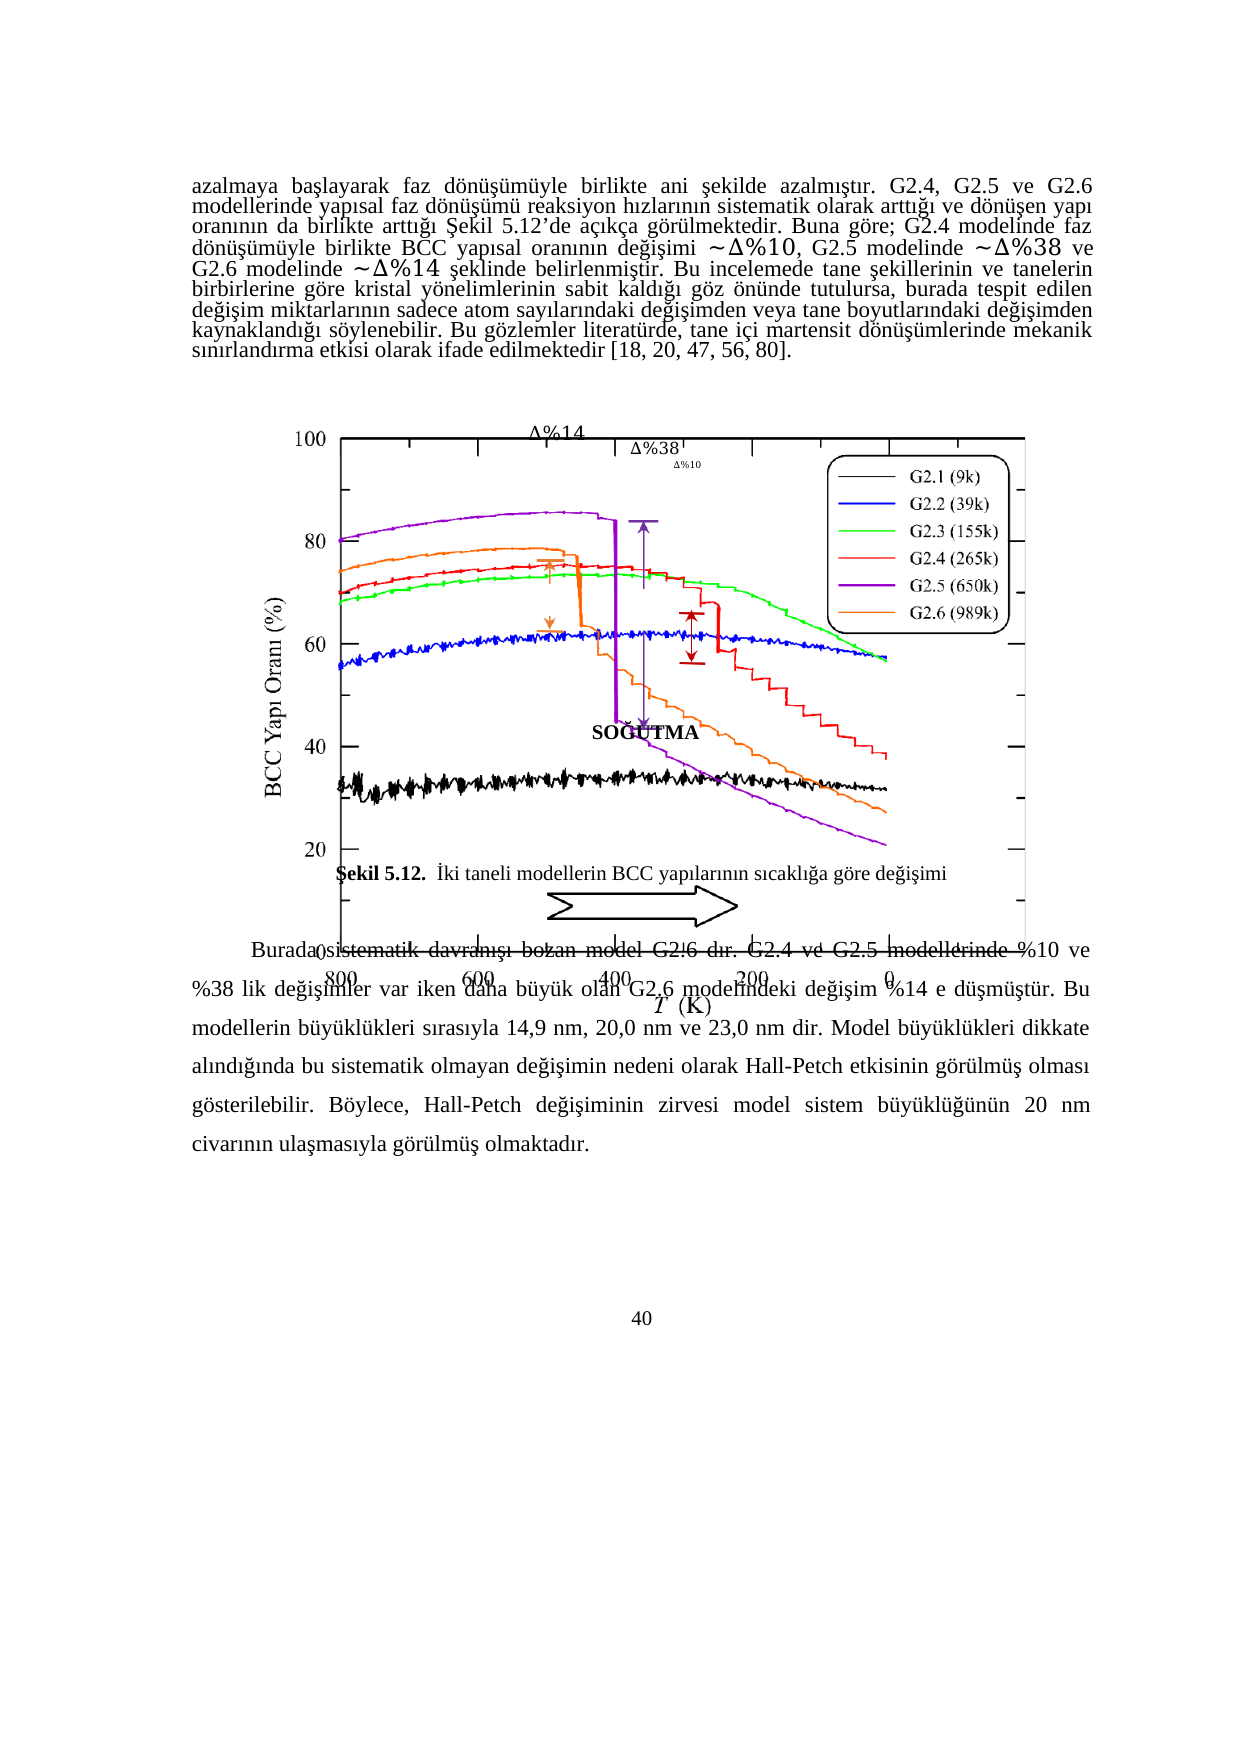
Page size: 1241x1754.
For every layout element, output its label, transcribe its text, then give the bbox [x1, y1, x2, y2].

text ∆%14 ∆%38 [527, 421, 1094, 461]
picture [259, 426, 1026, 936]
text Şekil 5.12. İki taneli modellerin BCC yapılarının sıcaklığa göre değişimi [335, 861, 1094, 884]
text SOĞUTMA [592, 720, 1094, 744]
text 40 [150, 1306, 1133, 1330]
text Burada sistematik davranışı bozan model G2.6 dır. G2.4 ve G2.5 modellerinde %10 ve %38 lik değişimler var iken daha büyük olan G2.6 modelindeki değişim %14 e düşmüştür. Bu modellerin büyüklükleri sırasıyla 14,9 nm, 20,0 nm ve 23,0 nm dir. Model büyüklükleri dikkate alındığında bu sistematik olmayan değişimin nedeni olarak Hall-Petch etkisinin görülmüş olması gösterilebilir. Böylece, Hall-Petch değişiminin zirvesi model sistem büyüklüğünün 20 nm civarının ulaşmasıyla görülmüş olmaktadır. [192, 936, 1092, 1157]
text azalmaya başlayarak faz dönüşümüyle birlikte ani şekilde azalmıştır. G2.4, G2.5 ve G2.6 modellerinde yapısal faz dönüşümü reaksiyon hızlarının sistematik olarak arttığı ve dönüşen yapı oranının da birlikte arttığı Şekil 5.12’de açıkça görülmektedir. Buna göre; G2.4 modelinde faz dönüşümüyle birlikte BCC yapısal oranının değişimi ~∆%10, G2.5 modelinde ~∆%38 ve G2.6 modelinde ~∆%14 şeklinde belirlenmiştir. Bu incelemede tane şekillerinin ve tanelerin birbirlerine göre kristal yönelimlerinin sabit kaldığı göz önünde tutulursa, burada tespit edilen değişim miktarlarının sadece atom sayılarındaki değişimden veya tane boyutlarındaki değişimden kaynaklandığı söylenebilir. Bu gözlemler literatürde, tane içi martensit dönüşümlerinde mekanik sınırlandırma etkisi olarak ifade edilmektedir [18, 20, 47, 56, 80]. [192, 178, 1094, 363]
